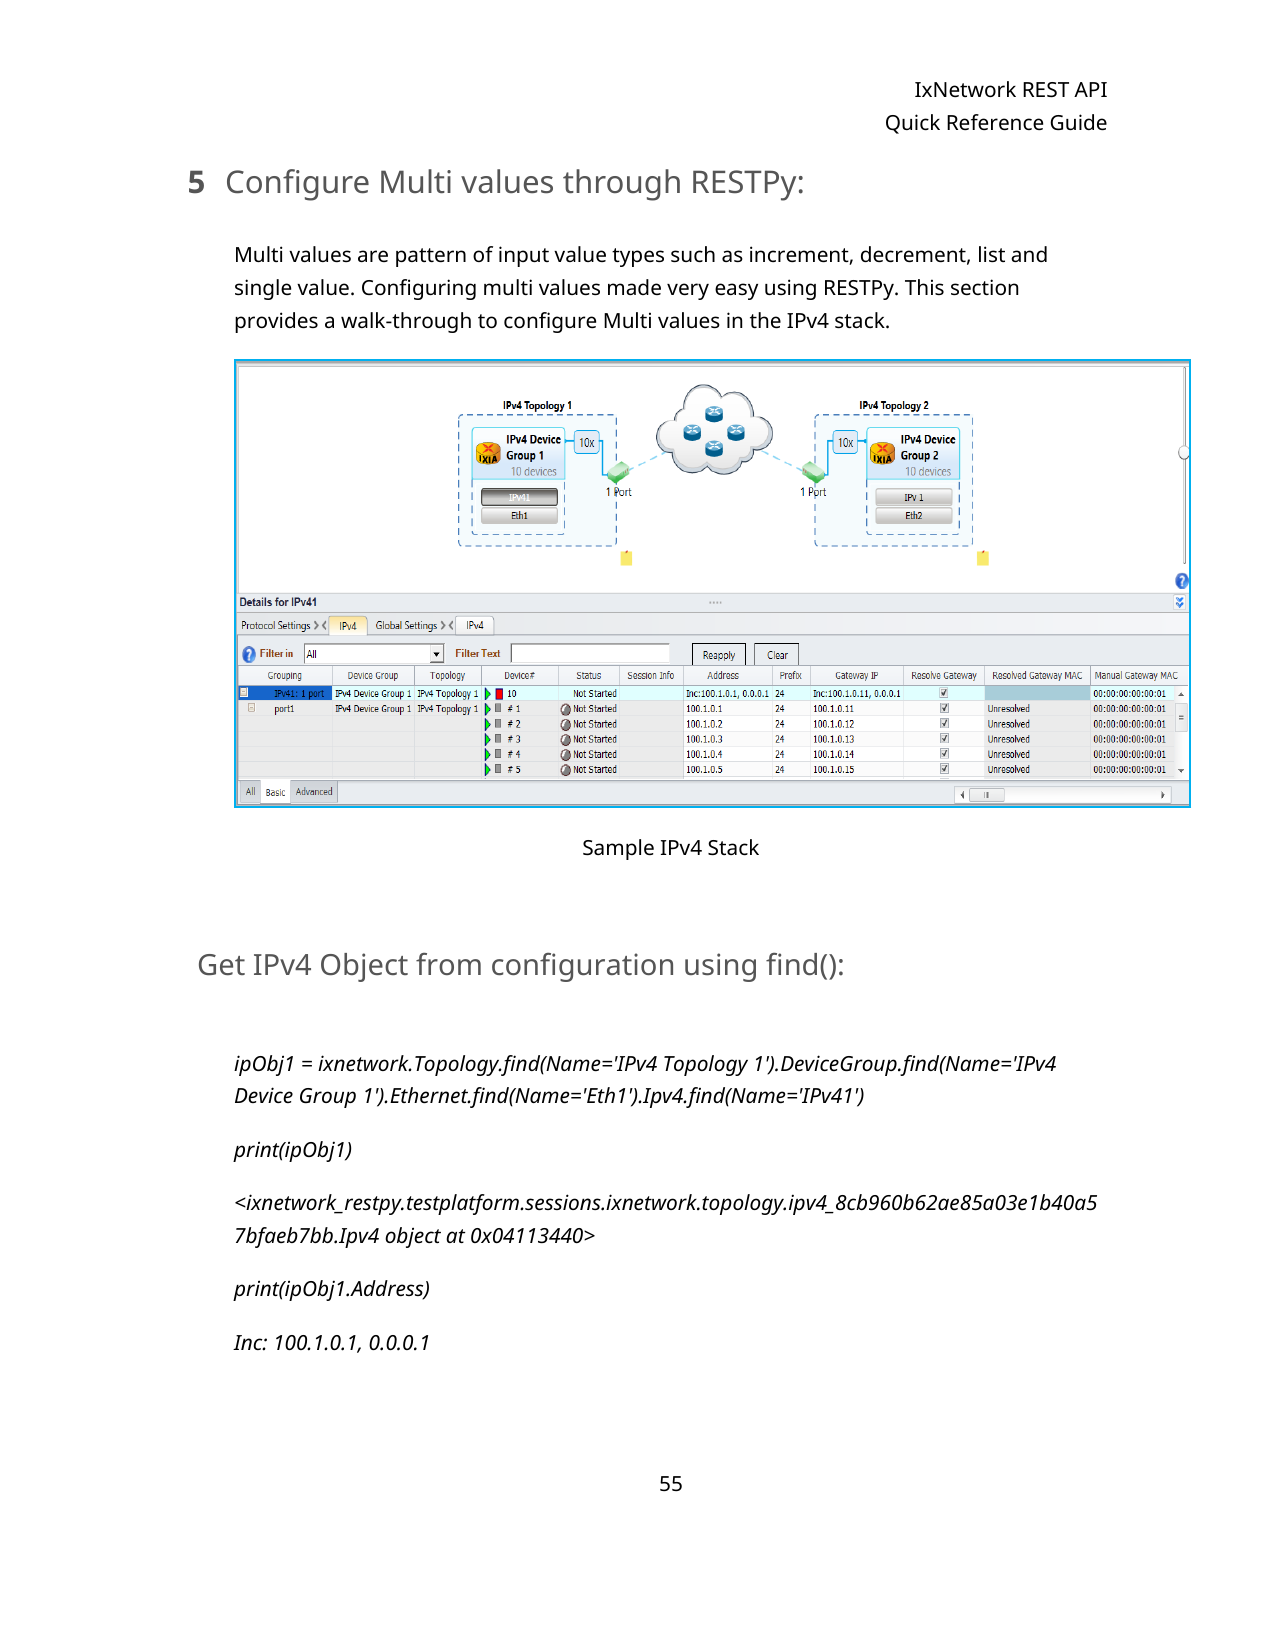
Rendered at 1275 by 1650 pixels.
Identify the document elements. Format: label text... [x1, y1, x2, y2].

subtitle Configure Multi values through RESTPy: [187, 160, 1107, 203]
text print(ipObj1) [234, 1135, 1107, 1163]
text print(ipObj1.Address) [234, 1274, 1107, 1303]
text <ixnetwork_restpy.testplatform.sessions.ixnetwork.topology.ipv4_8cb960b62ae85a03e1b40a57bfaeb7bb.Ipv4 object at 0x04113440> [234, 1188, 1107, 1249]
text Sample IPv4 Stack [234, 833, 1107, 861]
text ipObj1 = ixnetwork.Topology.find(Name='IPv4 Topology 1').DeviceGroup.find(Name='IPv4 Device Group 1').Ethernet.find(Name='Eth1').Ipv4.find(Name='IPv41') [234, 1049, 1107, 1110]
text Multi values are pattern of input value types such as increment, decrement, list and single value. Configuring multi values made very easy using RESTPy. This section provides a walk-through to configure Multi values in the IPv4 stack. [234, 241, 1107, 334]
picture [237, 362, 1188, 805]
text Inc: 100.1.0.1, 0.0.0.1 [234, 1328, 1107, 1356]
subtitle Get IPv4 Object from configuration using find(): [197, 944, 1107, 983]
